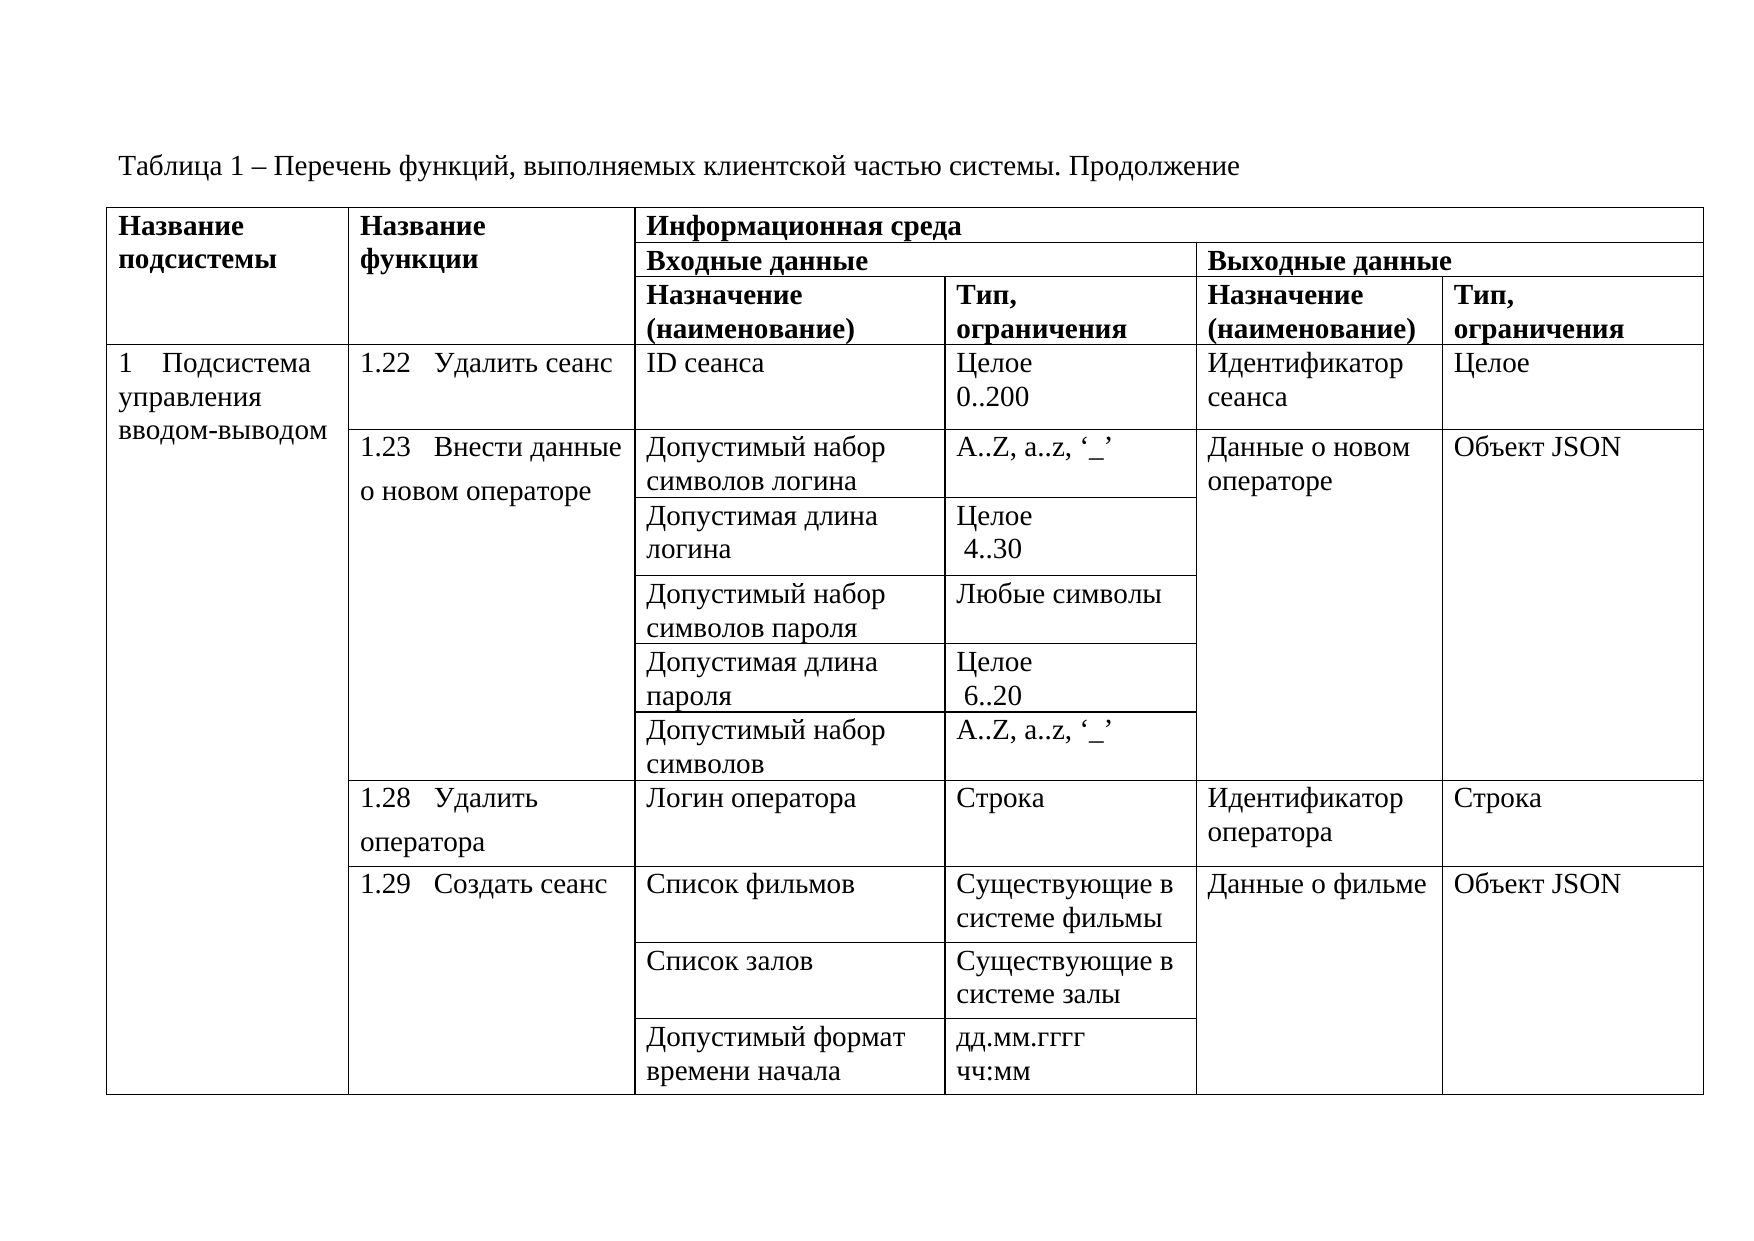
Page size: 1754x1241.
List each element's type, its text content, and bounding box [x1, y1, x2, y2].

table_cell Допустимый набор символов [636, 713, 944, 779]
table_cell Данные о новом операторе [1197, 430, 1442, 779]
table_cell ID сеанса [636, 345, 944, 428]
table_cell Данные о фильме [1197, 867, 1442, 1094]
table_cell A..Z, a..z, ‘_’ [946, 713, 1196, 779]
table_cell 1 Подсистема управления вводом-выводом [107, 345, 348, 1094]
table_cell Внести данные о новом операторе [349, 430, 634, 779]
table_cell Назначение (наименование) [636, 277, 944, 344]
table_cell Входные данные [636, 243, 1196, 276]
table_cell Назначение (наименование) [1197, 277, 1442, 344]
table_cell дд.мм.гггг чч:мм [946, 1019, 1196, 1094]
table_cell Удалить сеанс [349, 345, 634, 428]
table_header Информационная среда [636, 208, 1703, 242]
table_cell Существующие в системе залы [946, 943, 1196, 1018]
table_cell Допустимый набор символов пароля [636, 576, 944, 643]
table_header Название функции [349, 208, 634, 344]
table_cell Целое 6..20 [946, 644, 1196, 711]
table_cell Объект JSON [1443, 867, 1703, 1094]
table_cell Создать сеанс [349, 867, 634, 1094]
table_cell Строка [946, 781, 1196, 866]
table_cell Допустимый формат времени начала [636, 1019, 944, 1094]
table_cell A..Z, a..z, ‘_’ [946, 430, 1196, 497]
table_cell Целое 0..200 [946, 345, 1196, 428]
table_cell Целое [1443, 345, 1703, 428]
table_header Название подсистемы [107, 208, 348, 344]
table_cell Удалить оператора [349, 781, 634, 866]
table_cell Идентификатор оператора [1197, 781, 1442, 866]
table_cell Список фильмов [636, 867, 944, 942]
table_cell Допустимая длина пароля [636, 644, 944, 711]
table_cell Логин оператора [636, 781, 944, 866]
table_cell Допустимый набор символов логина [636, 430, 944, 497]
table_cell Тип, ограничения [946, 277, 1196, 344]
table_cell Существующие в системе фильмы [946, 867, 1196, 942]
table_cell Идентификатор сеанса [1197, 345, 1442, 428]
table_cell Допустимая длина логина [636, 498, 944, 575]
table_cell Целое 4..30 [946, 498, 1196, 575]
table_cell Строка [1443, 781, 1703, 866]
table_cell Любые символы [946, 576, 1196, 643]
table_cell Объект JSON [1443, 430, 1703, 779]
table_cell Тип, ограничения [1443, 277, 1703, 344]
table_cell Список залов [636, 943, 944, 1018]
text Таблица 1 – Перечень функций, выполняемых клиентской частью системы. Продолжение [118, 148, 1636, 181]
table_cell Выходные данные [1197, 243, 1703, 276]
